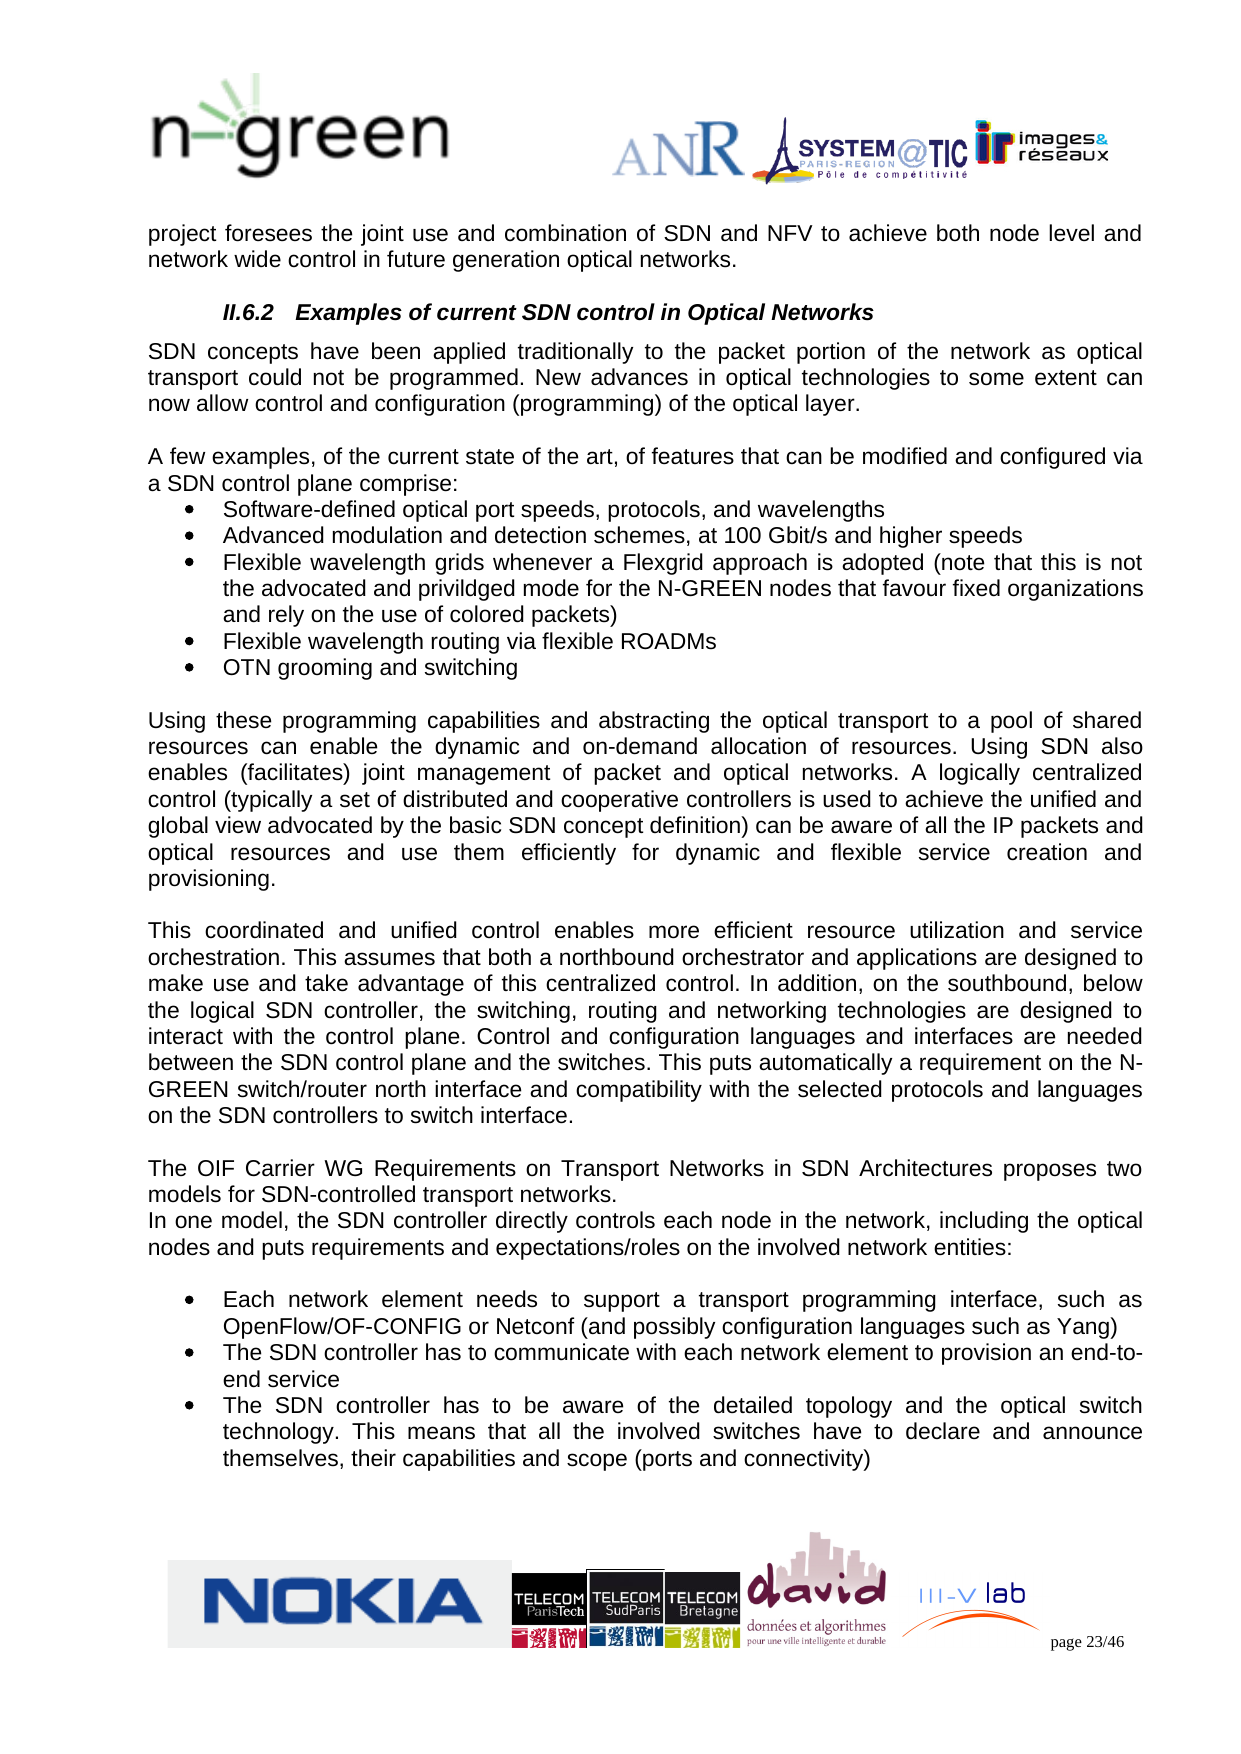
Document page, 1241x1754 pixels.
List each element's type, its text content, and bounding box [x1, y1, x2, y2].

text The OIF Carrier WG Requirements on Transport Networks in SDN Architectures proposes two models for SDN-controlled transport networks. [148, 1155, 1144, 1207]
text A few examples, of the current state of the art, of features that can be modified and configured via a SDN control plane comprise: [148, 443, 1144, 496]
list Flexible wavelength routing via flexible ROADMs [185, 628, 1144, 654]
list Flexible wavelength grids whenever a Flexgrid approach is adopted (note that this is not the advocated and privildged mode for the N-GREEN nodes that favour fixed organizations and rely on the use of colored packets) [185, 548, 1144, 628]
text In one model, the SDN controller directly controls each node in the network, including the optical nodes and puts requirements and expectations/roles on the involved network entities: [148, 1207, 1144, 1260]
picture [167, 1529, 1051, 1648]
list The SDN controller has to communicate with each network element to provision an end-to-end service [185, 1339, 1144, 1392]
list Software-defined optical port speeds, protocols, and wavelengths [185, 496, 1144, 522]
list Each network element needs to support a transport programming interface, such as OpenFlow/OF-CONFIG or Netconf (and possibly configuration languages such as Yang) [185, 1286, 1144, 1339]
text Using these programming capabilities and abstracting the optical transport to a pool of shared resources can enable the dynamic and on-demand allocation of resources. Using SDN also enables (facilitates) joint management of packet and optical networks. A logically centralized control (typically a set of distributed and cooperative controllers is used to achieve the unified and global view advocated by the basic SDN concept definition) can be aware of all the IP packets and optical resources and use them efficiently for dynamic and flexible service creation and provisioning. [148, 707, 1144, 891]
subtitle Examples of current SDN control in Optical Networks [223, 299, 1144, 325]
list Advanced modulation and detection schemes, at 100 Gbit/s and higher speeds [185, 522, 1144, 548]
picture [975, 93, 1109, 191]
text SDN concepts have been applied traditionally to the packet portion of the network as optical transport could not be programmed. New advances in optical technologies to some extent can now allow control and configuration (programming) of the optical layer. [148, 338, 1144, 417]
picture [147, 73, 454, 191]
list OTN grooming and switching [185, 654, 1144, 680]
list The SDN controller has to be aware of the detailed topology and the optical switch technology. This means that all the involved switches have to declare and announce themselves, their capabilities and scope (ports and connectivity) [185, 1392, 1144, 1471]
text This coordinated and unified control enables more efficient resource utilization and service orchestration. This assumes that both a northbound orchestrator and applications are designed to make use and take advantage of this centralized control. In addition, on the southbound, below the logical SDN controller, the switching, routing and networking technologies are designed to interact with the control plane. Control and configuration languages and interfaces are needed between the SDN control plane and the switches. This puts automatically a requirement on the N-GREEN switch/router north interface and compatibility with the selected protocols and languages on the SDN controllers to switch interface. [148, 917, 1144, 1128]
